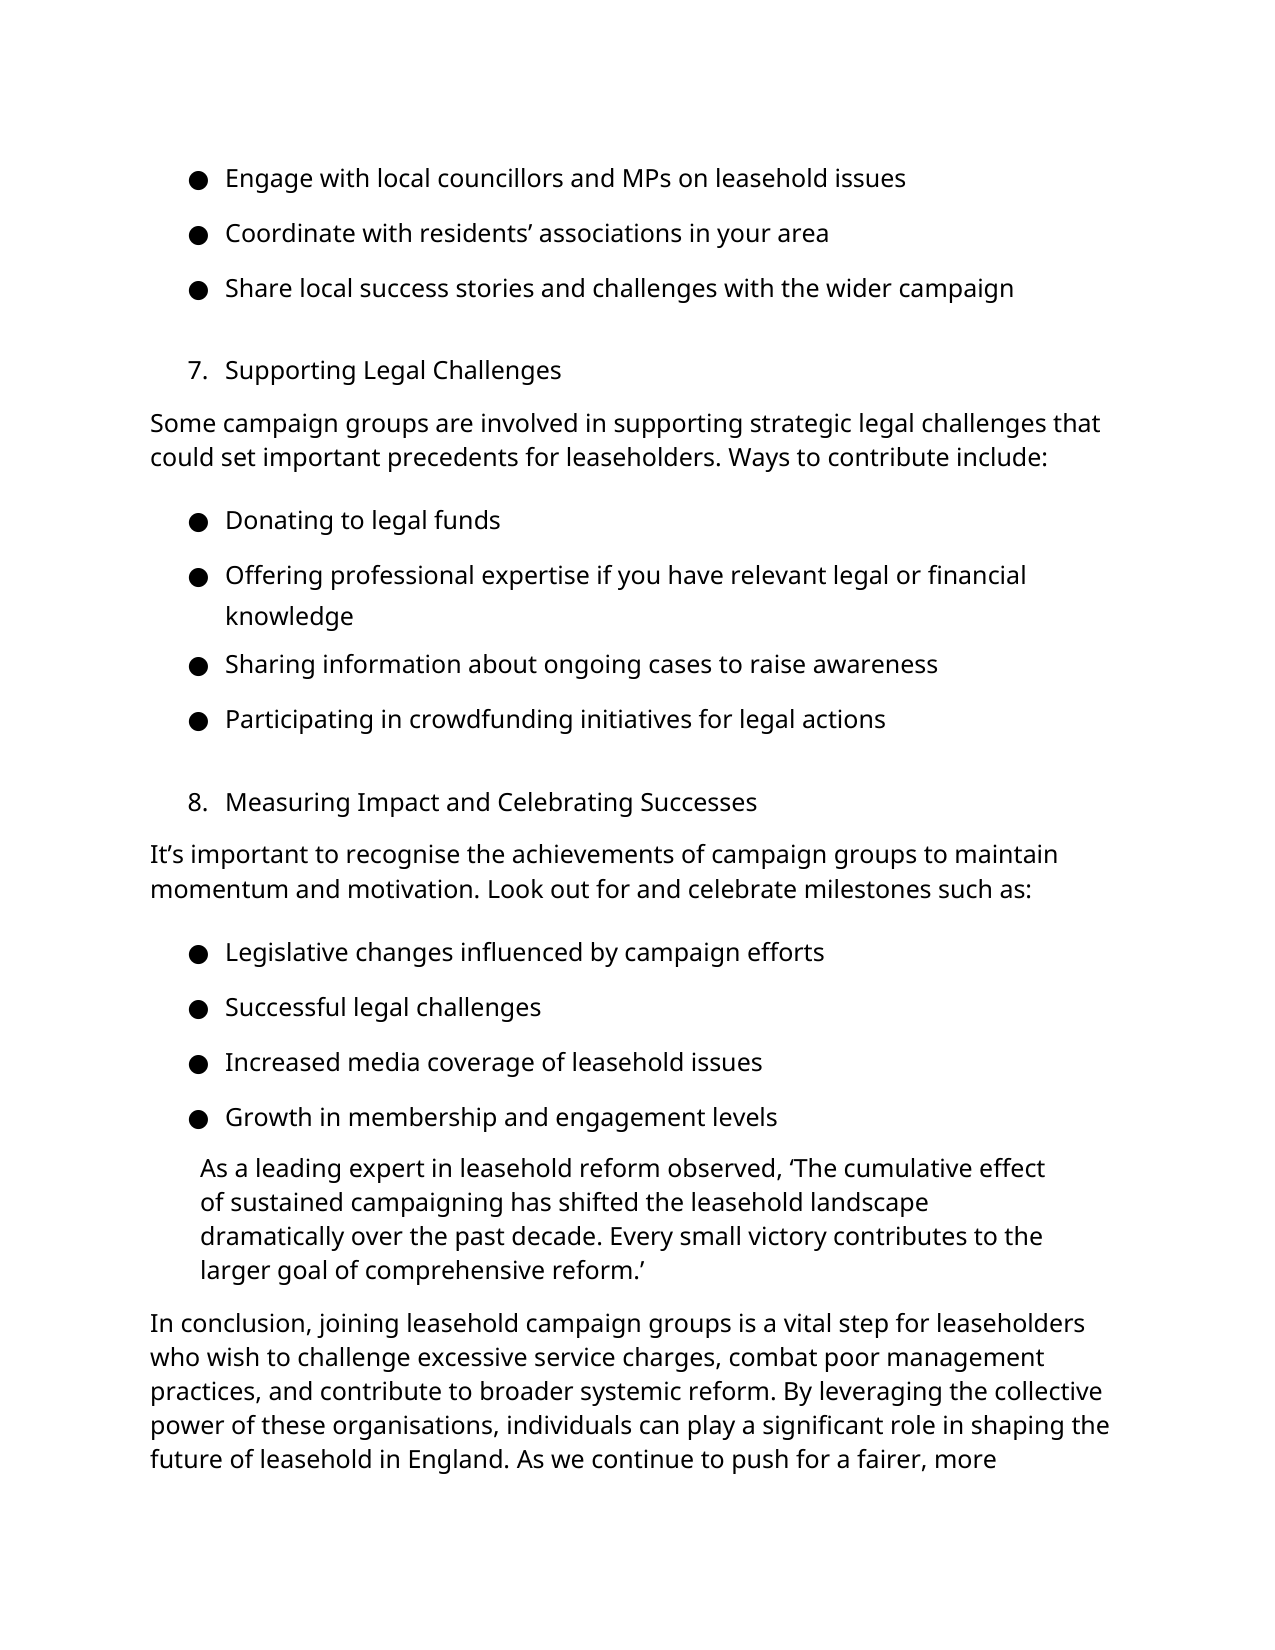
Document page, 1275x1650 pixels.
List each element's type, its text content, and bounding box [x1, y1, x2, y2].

list Coordinate with residents’ associations in your area [187, 205, 1125, 256]
list Legislative changes influenced by campaign efforts [187, 924, 1125, 975]
list Measuring Impact and Celebrating Successes [187, 784, 1125, 818]
list Supporting Legal Challenges [187, 353, 1125, 387]
list Participating in crowdfunding initiatives for legal actions [187, 692, 1125, 743]
text It’s important to recognise the achievements of campaign groups to maintain momentum and motivation. Look out for and celebrate milestones such as: [150, 837, 1125, 905]
list Donating to legal funds [187, 492, 1125, 544]
list Growth in membership and engagement levels [187, 1089, 1125, 1140]
list Successful legal challenges [187, 979, 1125, 1030]
text Some campaign groups are involved in supporting strategic legal challenges that could set important precedents for leaseholders. Ways to contribute include: [150, 406, 1125, 474]
text As a leading expert in leasehold reform observed, ‘The cumulative effect of sustained campaigning has shifted the leasehold landscape dramatically over the past decade. Every small victory contributes to the larger goal of comprehensive reform.’ [200, 1151, 1075, 1287]
list Offering professional expertise if you have relevant legal or financial knowledge [187, 547, 1125, 633]
list Increased media coverage of leasehold issues [187, 1034, 1125, 1085]
list Sharing information about ongoing cases to raise awareness [187, 637, 1125, 688]
list Engage with local councillors and MPs on leasehold issues [187, 150, 1125, 201]
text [150, 1306, 1125, 1476]
list Share local success stories and challenges with the wider campaign [187, 260, 1125, 311]
